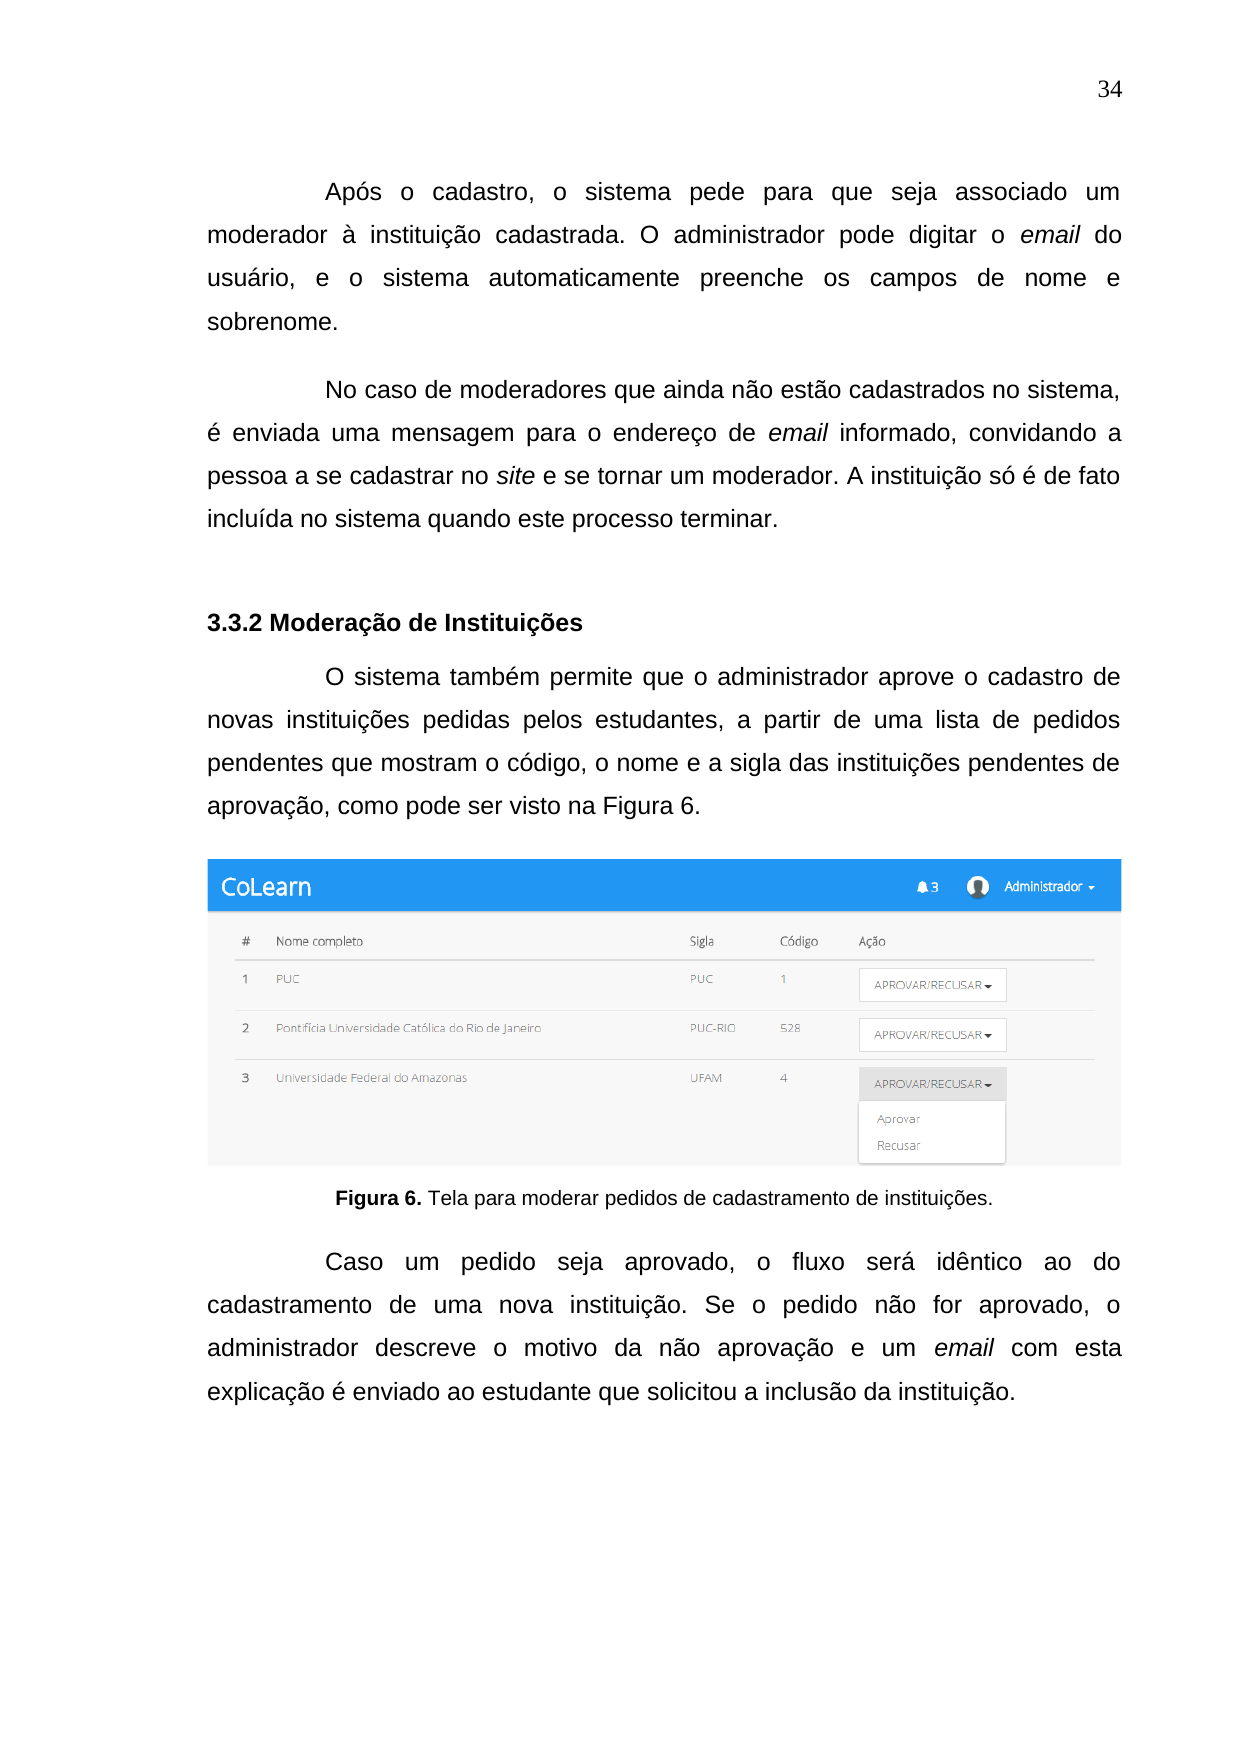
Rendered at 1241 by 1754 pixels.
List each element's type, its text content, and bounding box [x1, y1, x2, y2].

picture [207, 859, 1122, 1166]
text O sistema também permite que o administrador aprove o cadastro de novas instituições pedidas pelos estudantes, a partir de uma lista de pedidos pendentes que mostram o código, o nome e a sigla das instituições pendentes de aprovação, como pode ser visto na Figura 6. [207, 662, 1122, 820]
text Após o cadastro, o sistema pede para que seja associado um moderador à instituição cadastrada. O administrador pode digitar o email do usuário, e o sistema automaticamente preenche os campos de nome e sobrenome. [207, 177, 1122, 335]
text Tela para moderar pedidos de cadastramento de instituições. [207, 1186, 1122, 1210]
text 3.3.2 Moderação de Instituições [207, 608, 1122, 637]
text Caso um pedido seja aprovado, o fluxo será idêntico ao do cadastramento de uma nova instituição. Se o pedido não for aprovado, o administrador descreve o motivo da não aprovação e um email com esta explicação é enviado ao estudante que solicitou a inclusão da instituição. [207, 1247, 1122, 1405]
text No caso de moderadores que ainda não estão cadastrados no sistema, é enviada uma mensagem para o endereço de email informado, convidando a pessoa a se cadastrar no site e se tornar um moderador. A instituição só é de fato incluída no sistema quando este processo terminar. [207, 375, 1122, 533]
